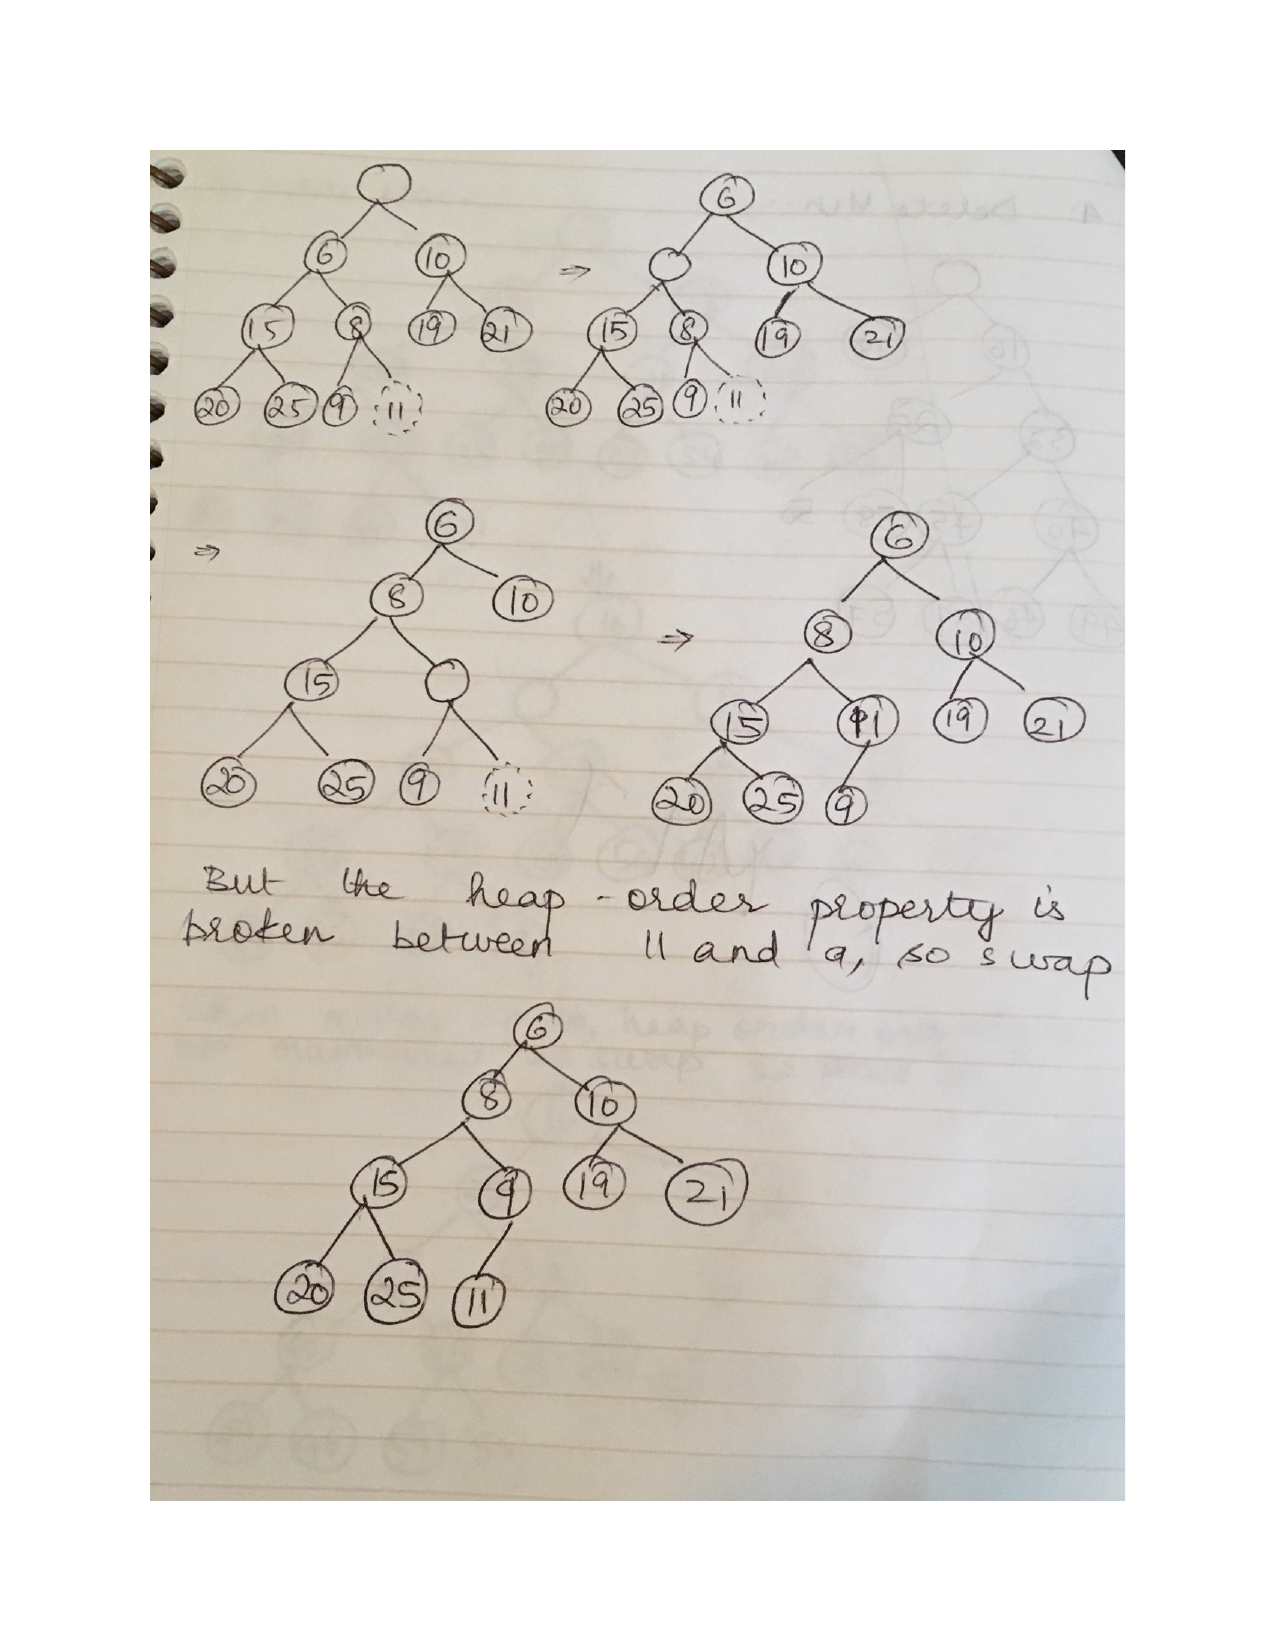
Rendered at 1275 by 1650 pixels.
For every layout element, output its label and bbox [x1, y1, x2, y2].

picture [150, 150, 1125, 1501]
